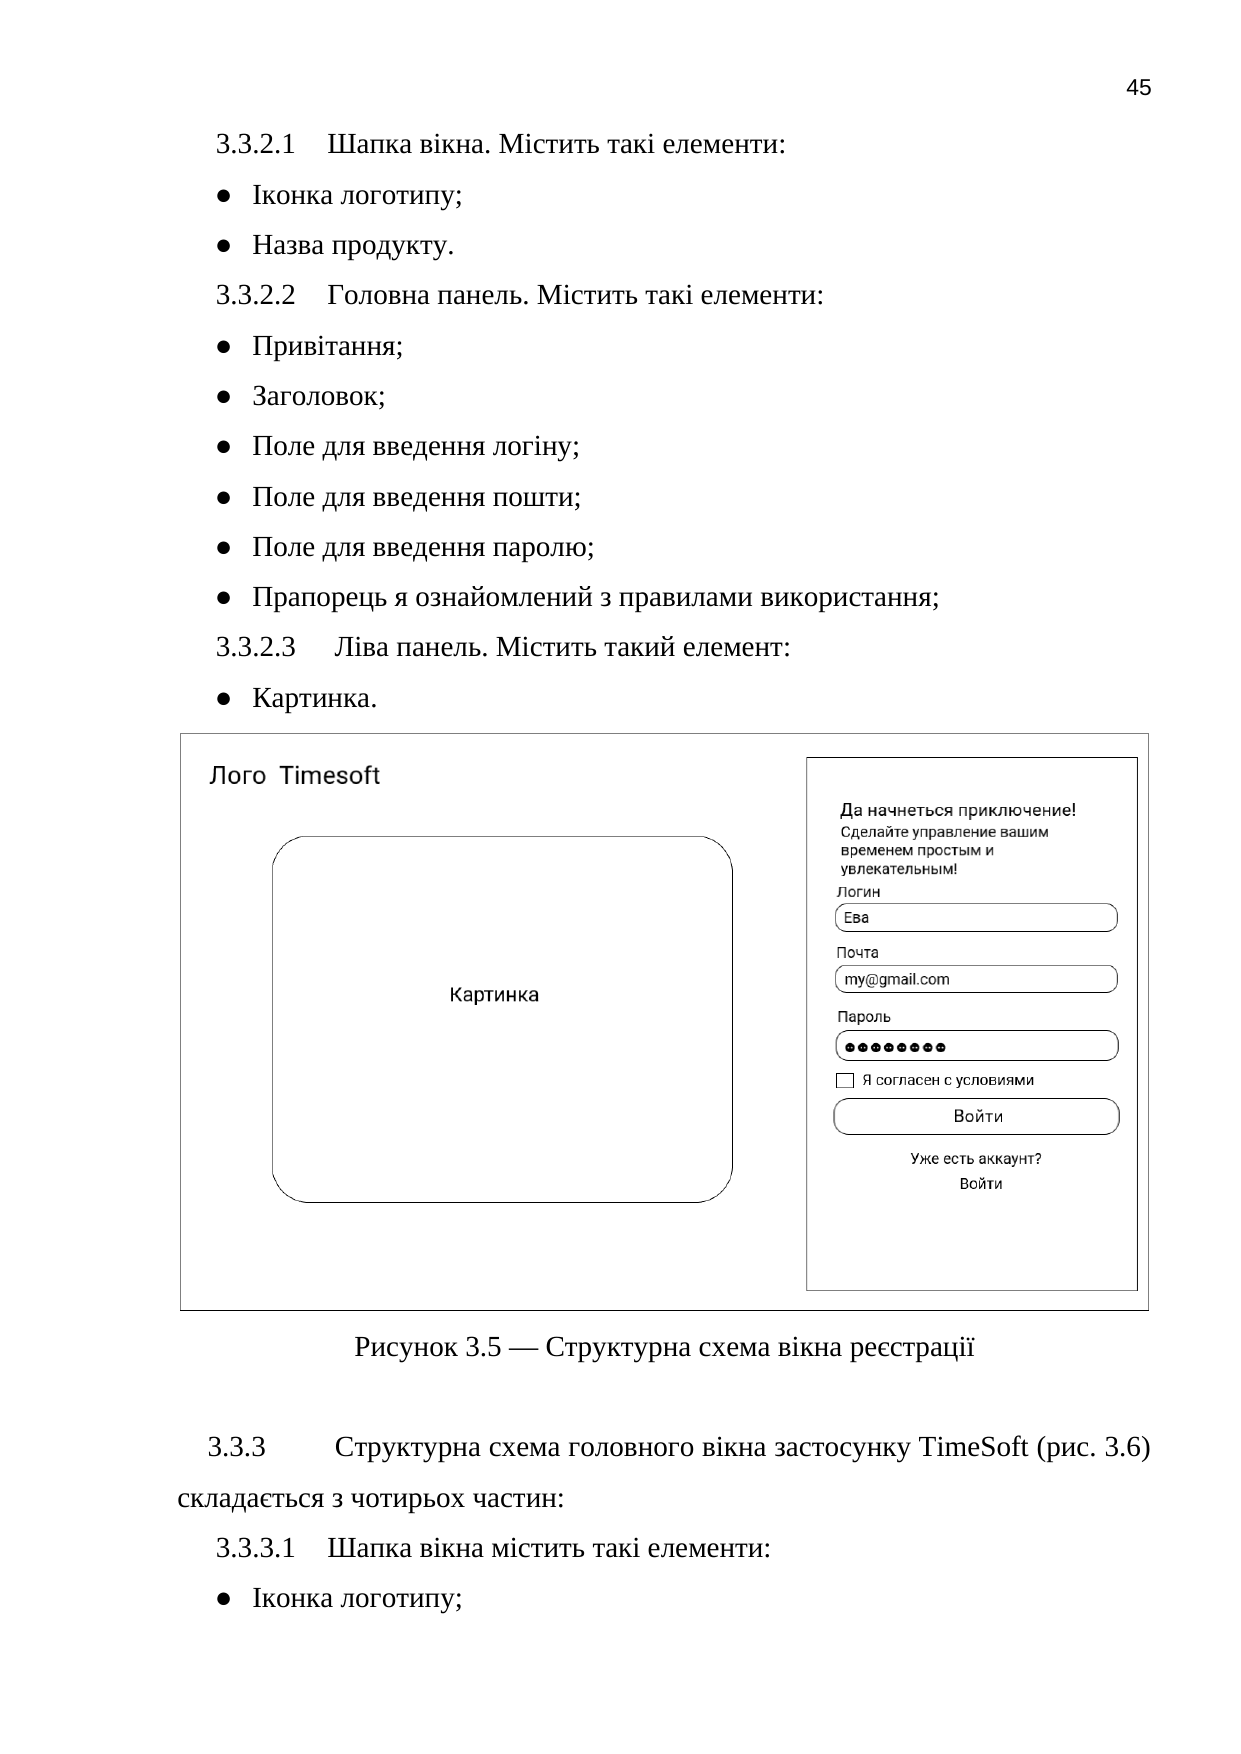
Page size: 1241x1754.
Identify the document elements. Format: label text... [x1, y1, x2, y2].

list Шапка вікна. Містить такі елементи: [207, 126, 1152, 160]
list Назва продукту. [214, 227, 1152, 261]
list Поле для введення логіну; [214, 428, 1152, 462]
list Поле для введення пошти; [214, 479, 1152, 512]
list Прапорець я ознайомлений з правилами використання; [214, 579, 1152, 613]
list Поле для введення паролю; [214, 529, 1152, 562]
picture [177, 730, 1152, 1316]
list Структурна схема головного вікна застосунку TimeSoft (рис. 3.6) складається з чотирьох частин: [177, 1429, 1152, 1513]
list Картинка. [214, 680, 1152, 713]
list Іконка логотипу; [214, 1580, 1152, 1614]
list Привітання; [214, 328, 1152, 361]
text Рисунок 3.5 — Структурна схема вікна реєстрації [177, 1329, 1152, 1362]
list Шапка вікна містить такі елементи: [207, 1530, 1152, 1563]
list Іконка логотипу; [214, 177, 1152, 210]
list Головна панель. Містить такі елементи: [207, 277, 1152, 311]
list Ліва панель. Містить такий елемент: [207, 629, 1152, 663]
list Заголовок; [214, 378, 1152, 412]
